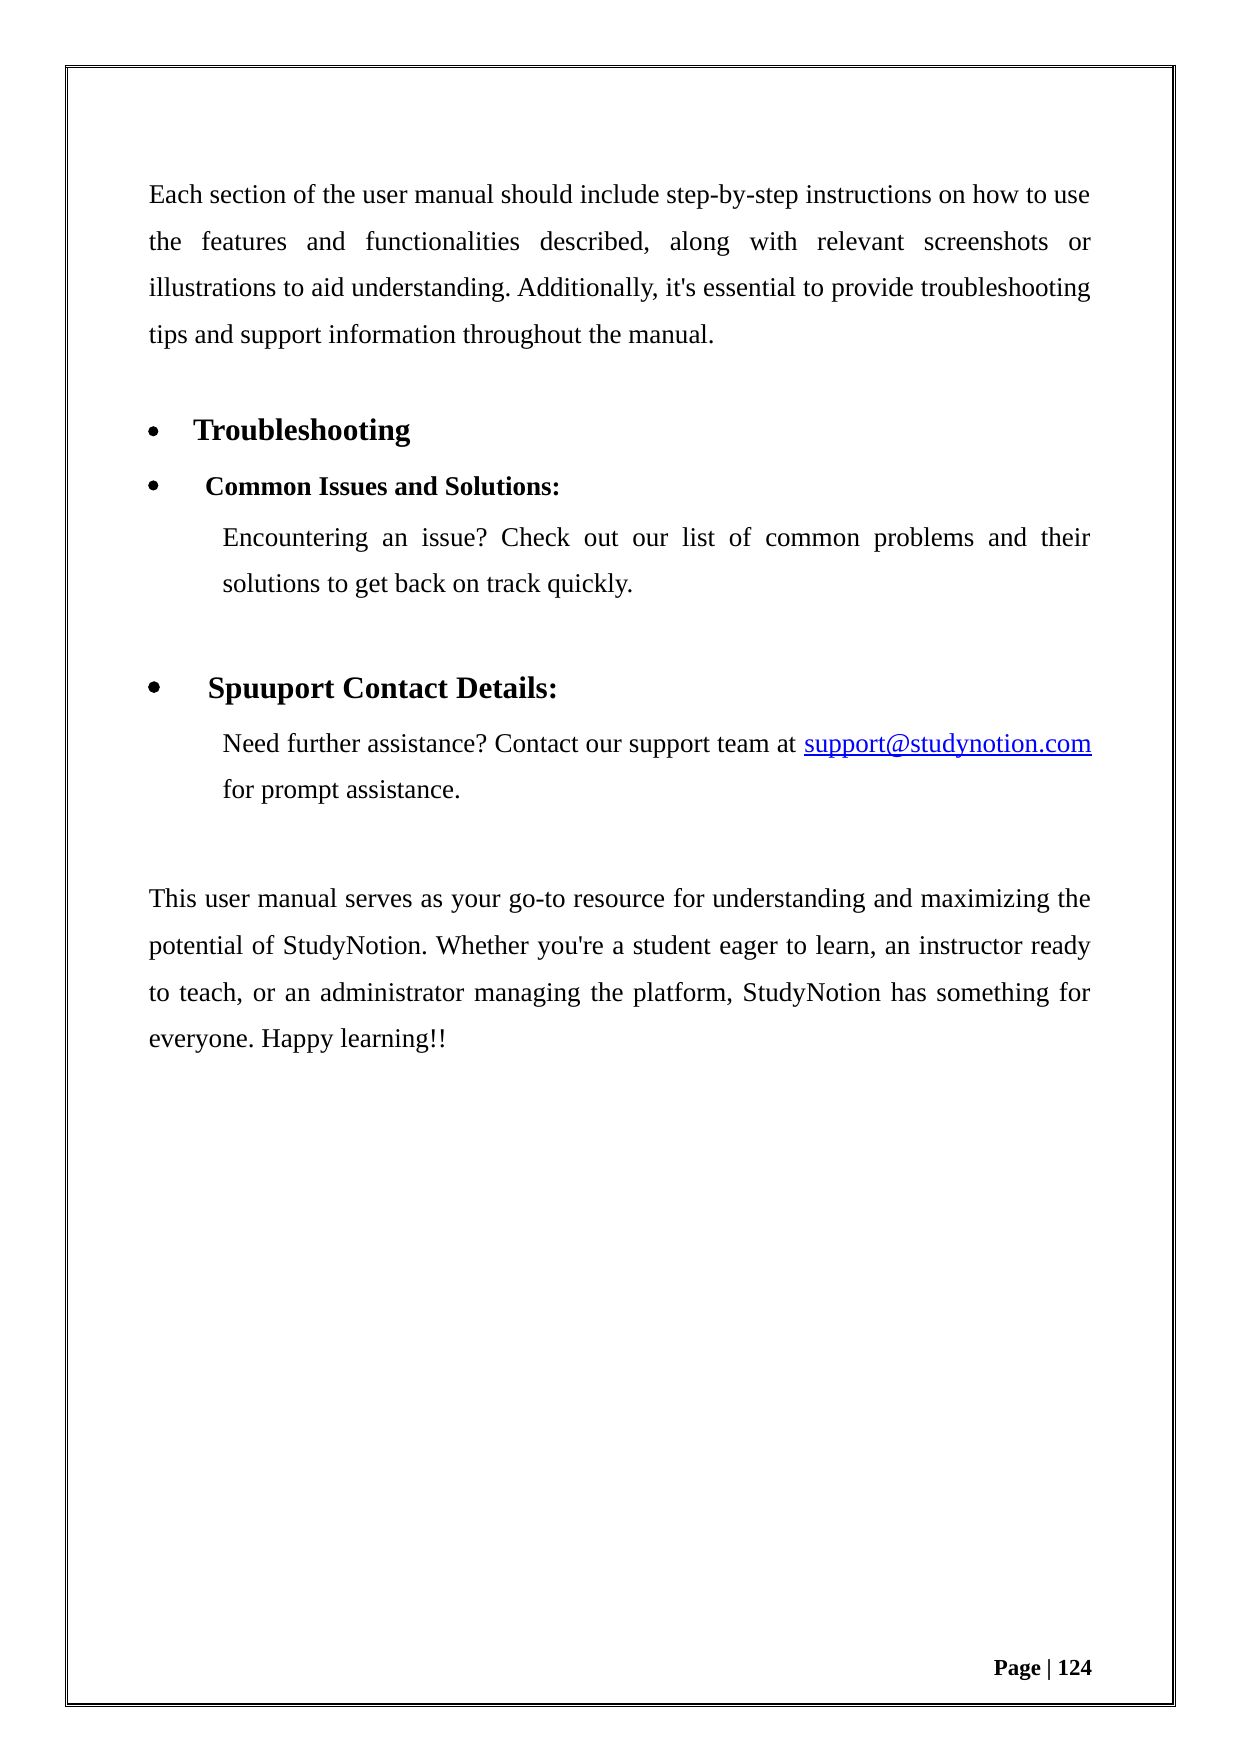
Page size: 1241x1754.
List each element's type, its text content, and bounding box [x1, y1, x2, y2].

subtitle Encountering an issue? Check out our list of common problems and their solutions to get back on track quickly. [222, 521, 1092, 598]
subtitle Each section of the user manual should include step-by-step instructions on how to use the features and functionalities described, along with relevant screenshots or illustrations to aid understanding. Additionally, it's essential to provide troubleshooting tips and support information throughout the manual. [148, 178, 1092, 349]
subtitle This user manual serves as your go-to resource for understanding and maximizing the potential of StudyNotion. Whether you're a student eager to learn, an instructor ready to teach, or an administrator managing the platform, StudyNotion has something for everyone. Happy learning!! [148, 882, 1092, 1054]
subtitle Need further assistance? Contact our support team at support@studynotion.com for prompt assistance. [222, 727, 1092, 805]
subtitle Common Issues and Solutions: [148, 469, 1092, 501]
subtitle Troubleshooting [148, 412, 1092, 447]
subtitle Spuuport Contact Details: [148, 669, 1092, 705]
